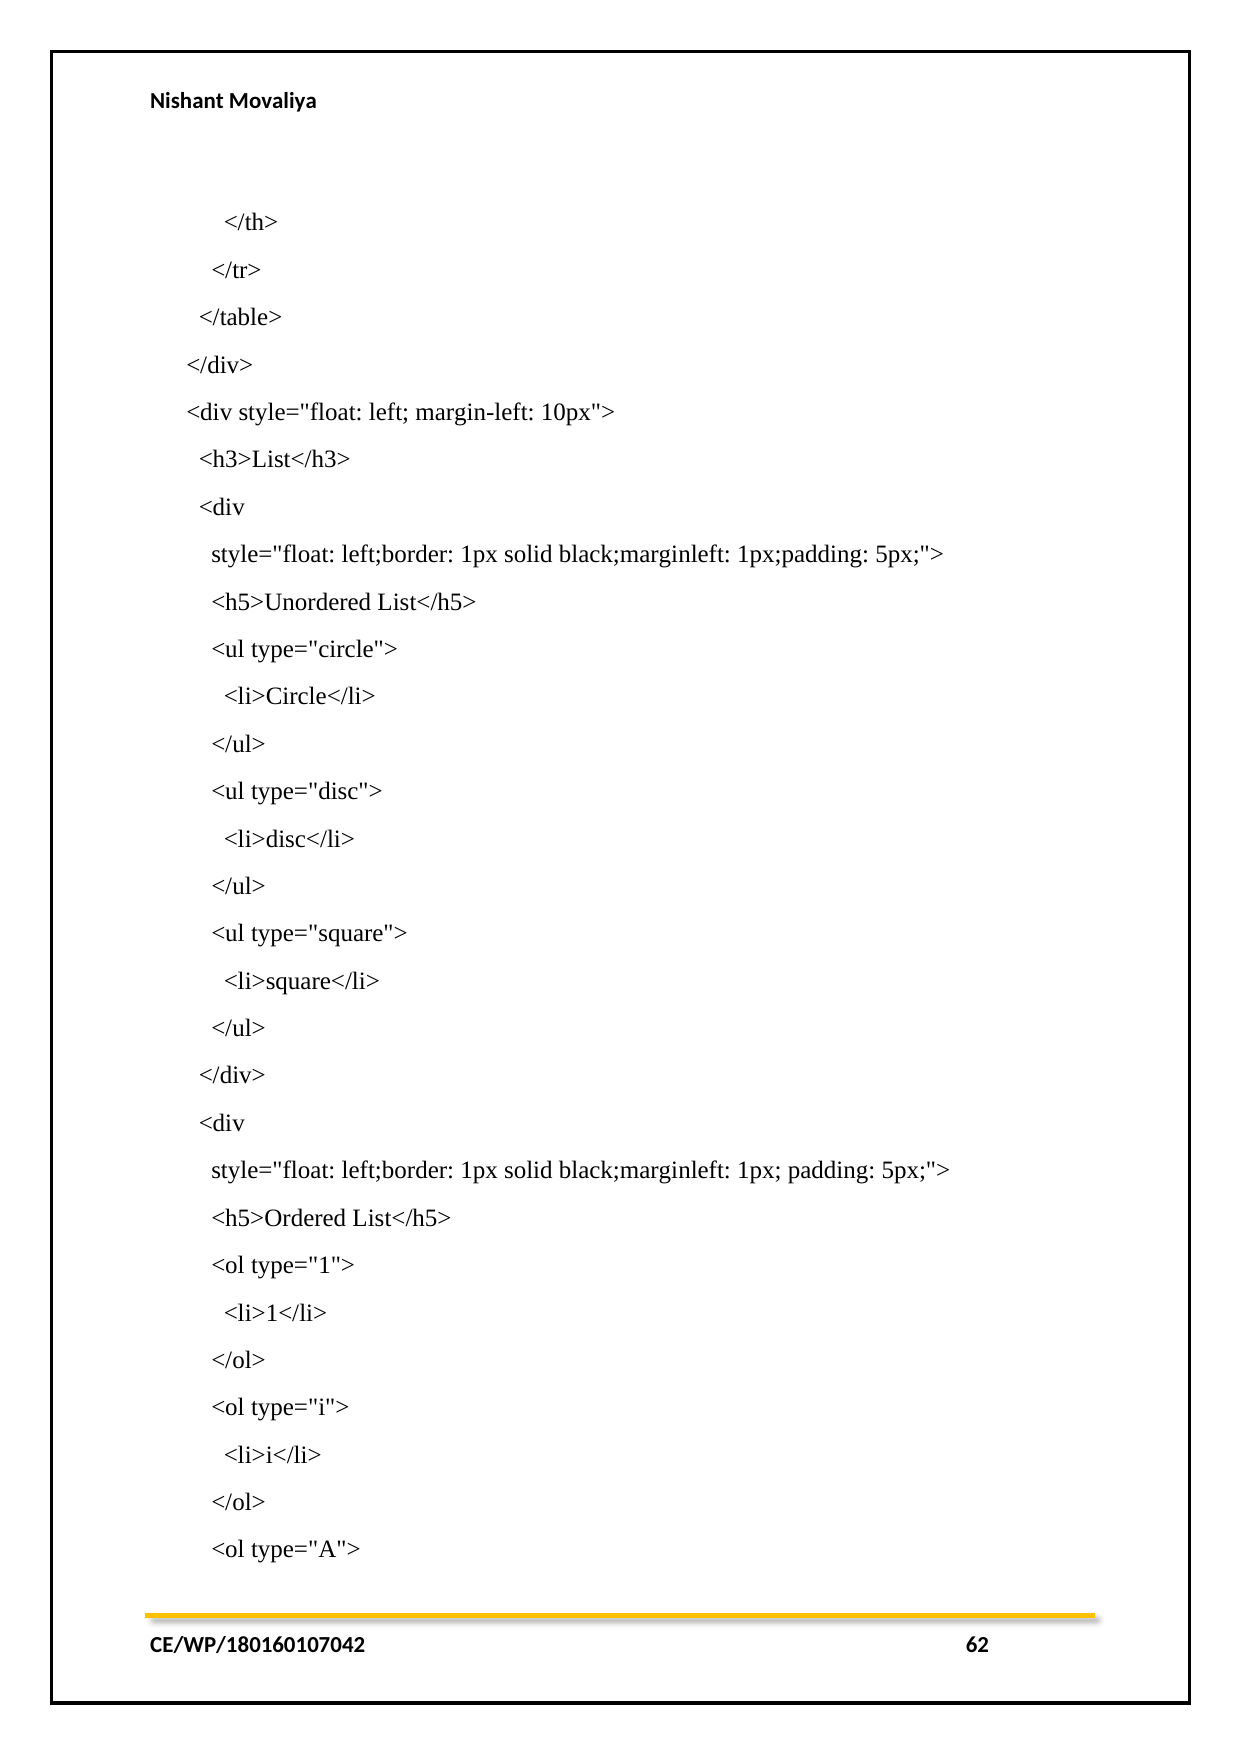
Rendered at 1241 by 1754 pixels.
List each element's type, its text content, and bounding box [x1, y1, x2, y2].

text </ul> [148, 871, 1076, 900]
text <ul type="square"> [148, 918, 1076, 947]
text </ul> [148, 1013, 1076, 1042]
text style="float: left;border: 1px solid black;marginleft: 1px;padding: 5px;"> [148, 539, 1076, 568]
text <li>i</li> [148, 1440, 1076, 1468]
text </table> [148, 302, 1076, 331]
text </ul> [148, 729, 1076, 758]
text <li>1</li> [148, 1298, 1076, 1326]
text </th> [148, 207, 1076, 236]
text </div> [148, 1061, 1076, 1089]
text <div style="float: left; margin-left: 10px"> [148, 397, 1076, 426]
text <ol type="1"> [148, 1250, 1076, 1279]
text </div> [148, 350, 1076, 378]
text <h5>Ordered List</h5> [148, 1203, 1076, 1232]
text <div [148, 492, 1076, 521]
text style="float: left;border: 1px solid black;marginleft: 1px; padding: 5px;"> [148, 1155, 1076, 1184]
text <ol type="A"> [148, 1534, 1076, 1563]
text </ol> [148, 1345, 1076, 1374]
text </ol> [148, 1487, 1076, 1516]
text </tr> [148, 255, 1076, 284]
text <li>disc</li> [148, 824, 1076, 852]
text <h5>Unordered List</h5> [148, 587, 1076, 615]
text <h3>List</h3> [148, 444, 1076, 473]
text <div [148, 1108, 1076, 1137]
text <ul type="circle"> [148, 634, 1076, 663]
picture [141, 1608, 1109, 1632]
text <ol type="i"> [148, 1392, 1076, 1421]
text <ul type="disc"> [148, 776, 1076, 805]
text <li>Circle</li> [148, 681, 1076, 710]
text <li>square</li> [148, 966, 1076, 994]
